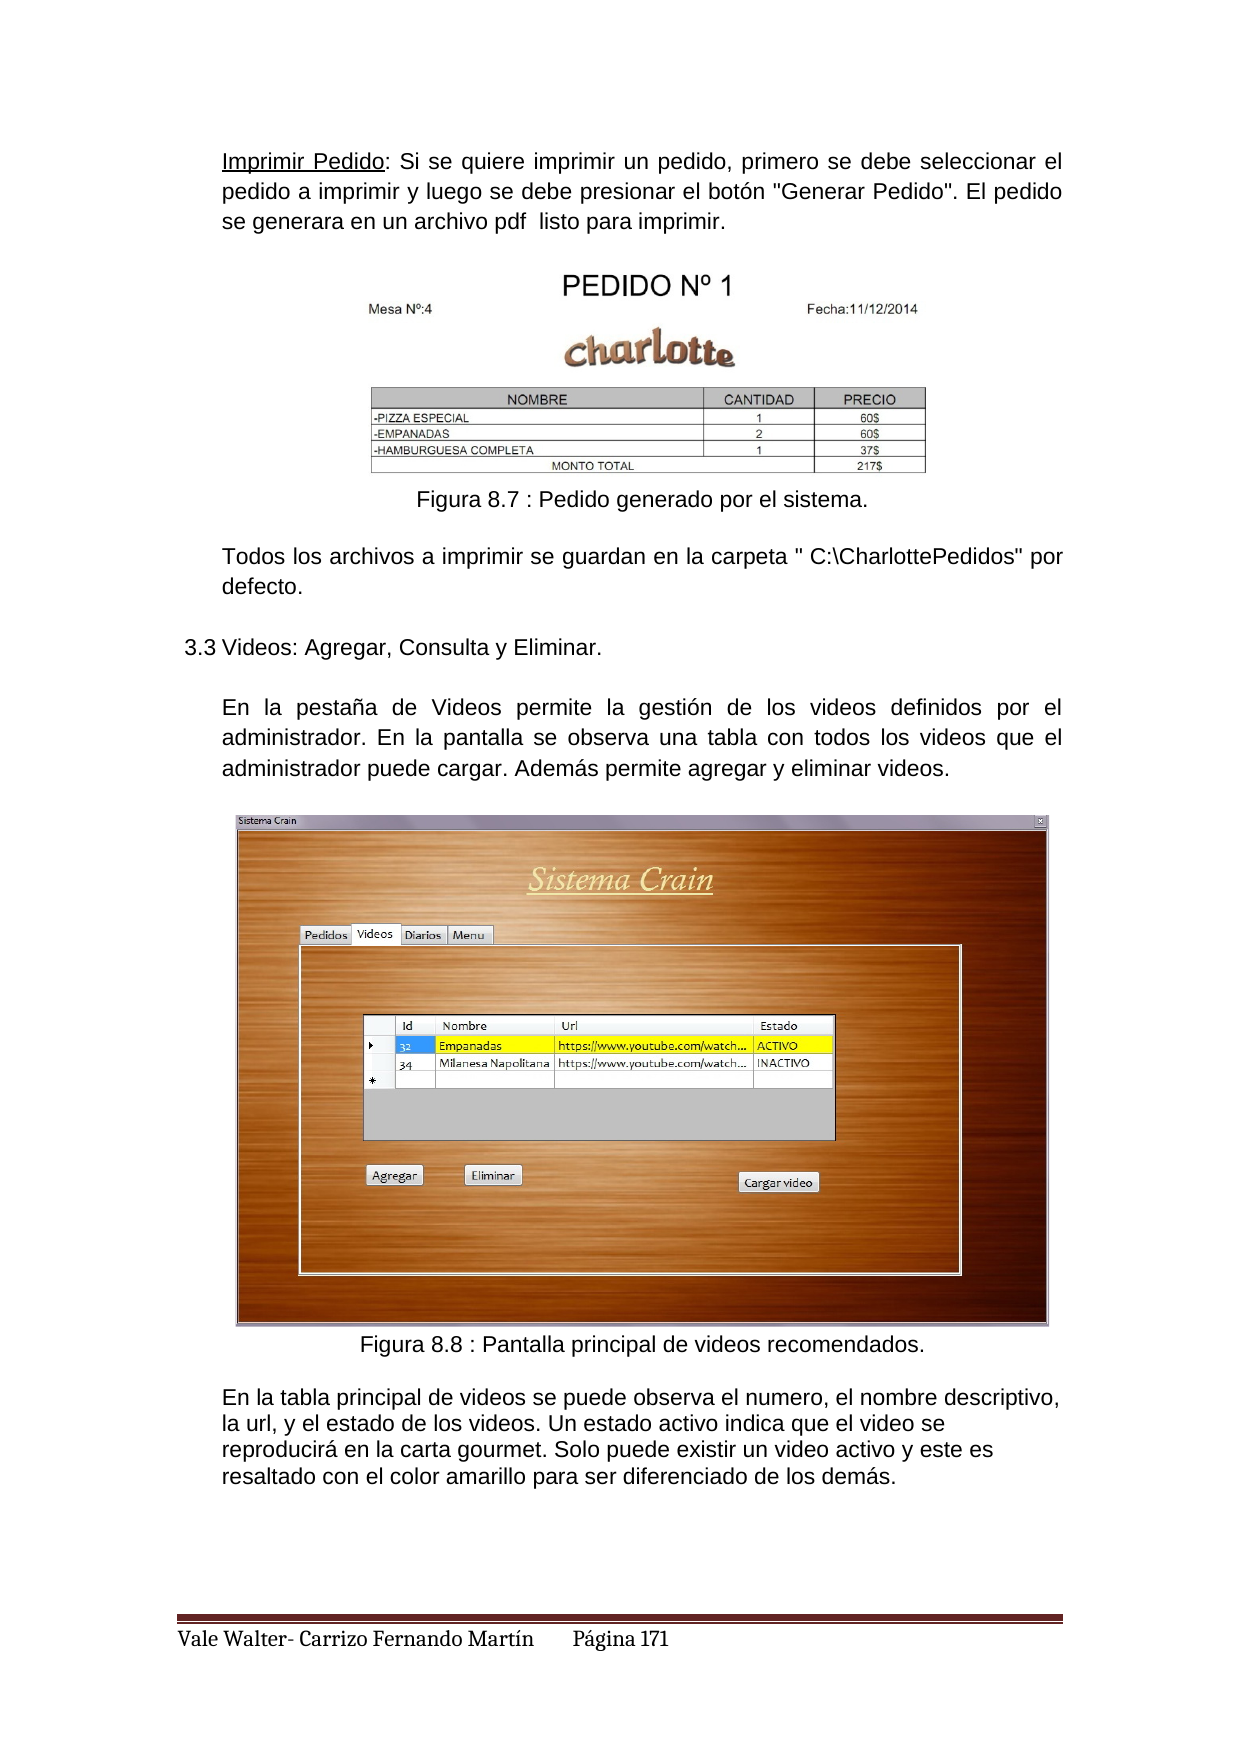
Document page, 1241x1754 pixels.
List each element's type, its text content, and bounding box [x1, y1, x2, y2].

text En la tabla principal de videos se puede observa el numero, el nombre descriptivo, la url, y el estado de los videos. Un estado activo indica que el video se reproducirá en la carta gourmet. Solo puede existir un video activo y este es resaltado con el color amarillo para ser diferenciado de los demás. [222, 1384, 1063, 1489]
text Imprimir Pedido: Si se quiere imprimir un pedido, primero se debe seleccionar el pedido a imprimir y luego se debe presionar el botón "Generar Pedido". El pedido se generara en un archivo pdf listo para imprimir. [222, 148, 1063, 234]
text Todos los archivos a imprimir se guardan en la carpeta " C:\CharlottePedidos" por defecto. [222, 543, 1063, 599]
picture [346, 268, 939, 483]
text Figura 8.7 : Pedido generado por el sistema. [222, 486, 1063, 513]
picture [235, 815, 1050, 1327]
text Figura 8.8 : Pantalla principal de videos recomendados. [222, 1331, 1063, 1357]
text En la pestaña de Videos permite la gestión de los videos definidos por el administrador. En la pantalla se observa una tabla con todos los videos que el administrador puede cargar. Además permite agregar y eliminar videos. [222, 694, 1063, 781]
list Videos: Agregar, Consulta y Eliminar. [184, 634, 1063, 660]
